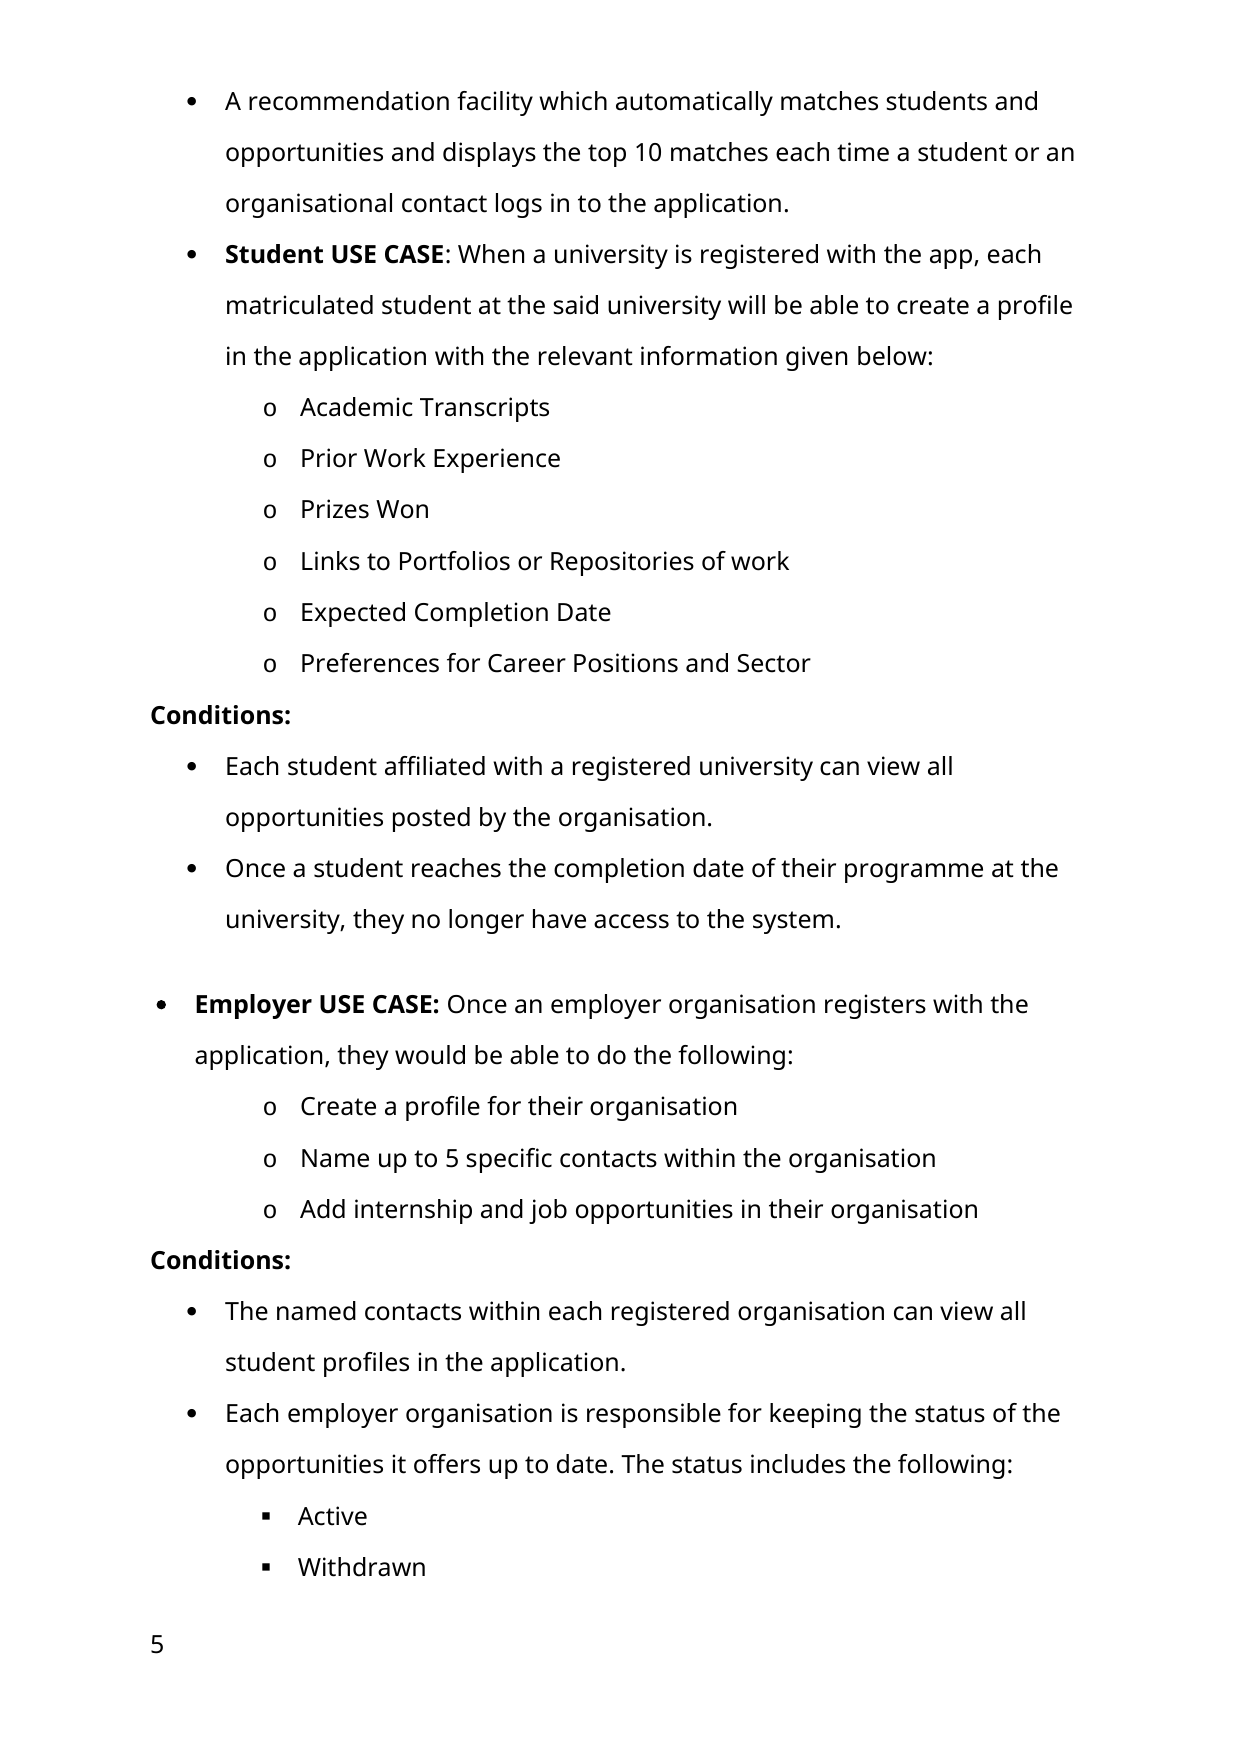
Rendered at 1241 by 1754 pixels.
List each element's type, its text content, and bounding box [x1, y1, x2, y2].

list Name up to 5 specific contacts within the organisation [262, 1140, 1090, 1174]
list Prior Work Experience [262, 441, 1090, 475]
text Conditions: [150, 1243, 1090, 1277]
list Preferences for Career Positions and Sector [262, 646, 1090, 680]
list Each student affiliated with a registered university can view all opportunities posted by the organisation. [187, 748, 1090, 834]
list Academic Transcripts [262, 389, 1090, 424]
list Withdrawn [260, 1549, 1090, 1583]
list Each employer organisation is responsible for keeping the status of the opportunities it offers up to date. The status includes the following: [187, 1396, 1090, 1481]
list Expected Completion Date [262, 595, 1090, 629]
list Employer USE CASE: Once an employer organisation registers with the application, they would be able to do the following: [157, 987, 1090, 1072]
list A recommendation facility which automatically matches students and opportunities and displays the top 10 matches each time a student or an organisational contact logs in to the application. [187, 83, 1090, 219]
list Once a student reaches the completion date of their programme at the university, they no longer have access to the system. [187, 851, 1090, 936]
list The named contacts within each registered organisation can view all student profiles in the application. [187, 1294, 1090, 1379]
text Conditions: [150, 697, 1090, 732]
list Create a profile for their organisation [262, 1089, 1090, 1123]
list Prizes Won [262, 492, 1090, 526]
list Links to Portfolios or Repositories of work [262, 543, 1090, 578]
list Student USE CASE: When a university is registered with the app, each matriculated student at the said university will be able to create a profile in the application with the relevant information given below: [187, 236, 1090, 372]
list Add internship and job opportunities in their organisation [262, 1192, 1090, 1226]
list Active [260, 1498, 1090, 1532]
